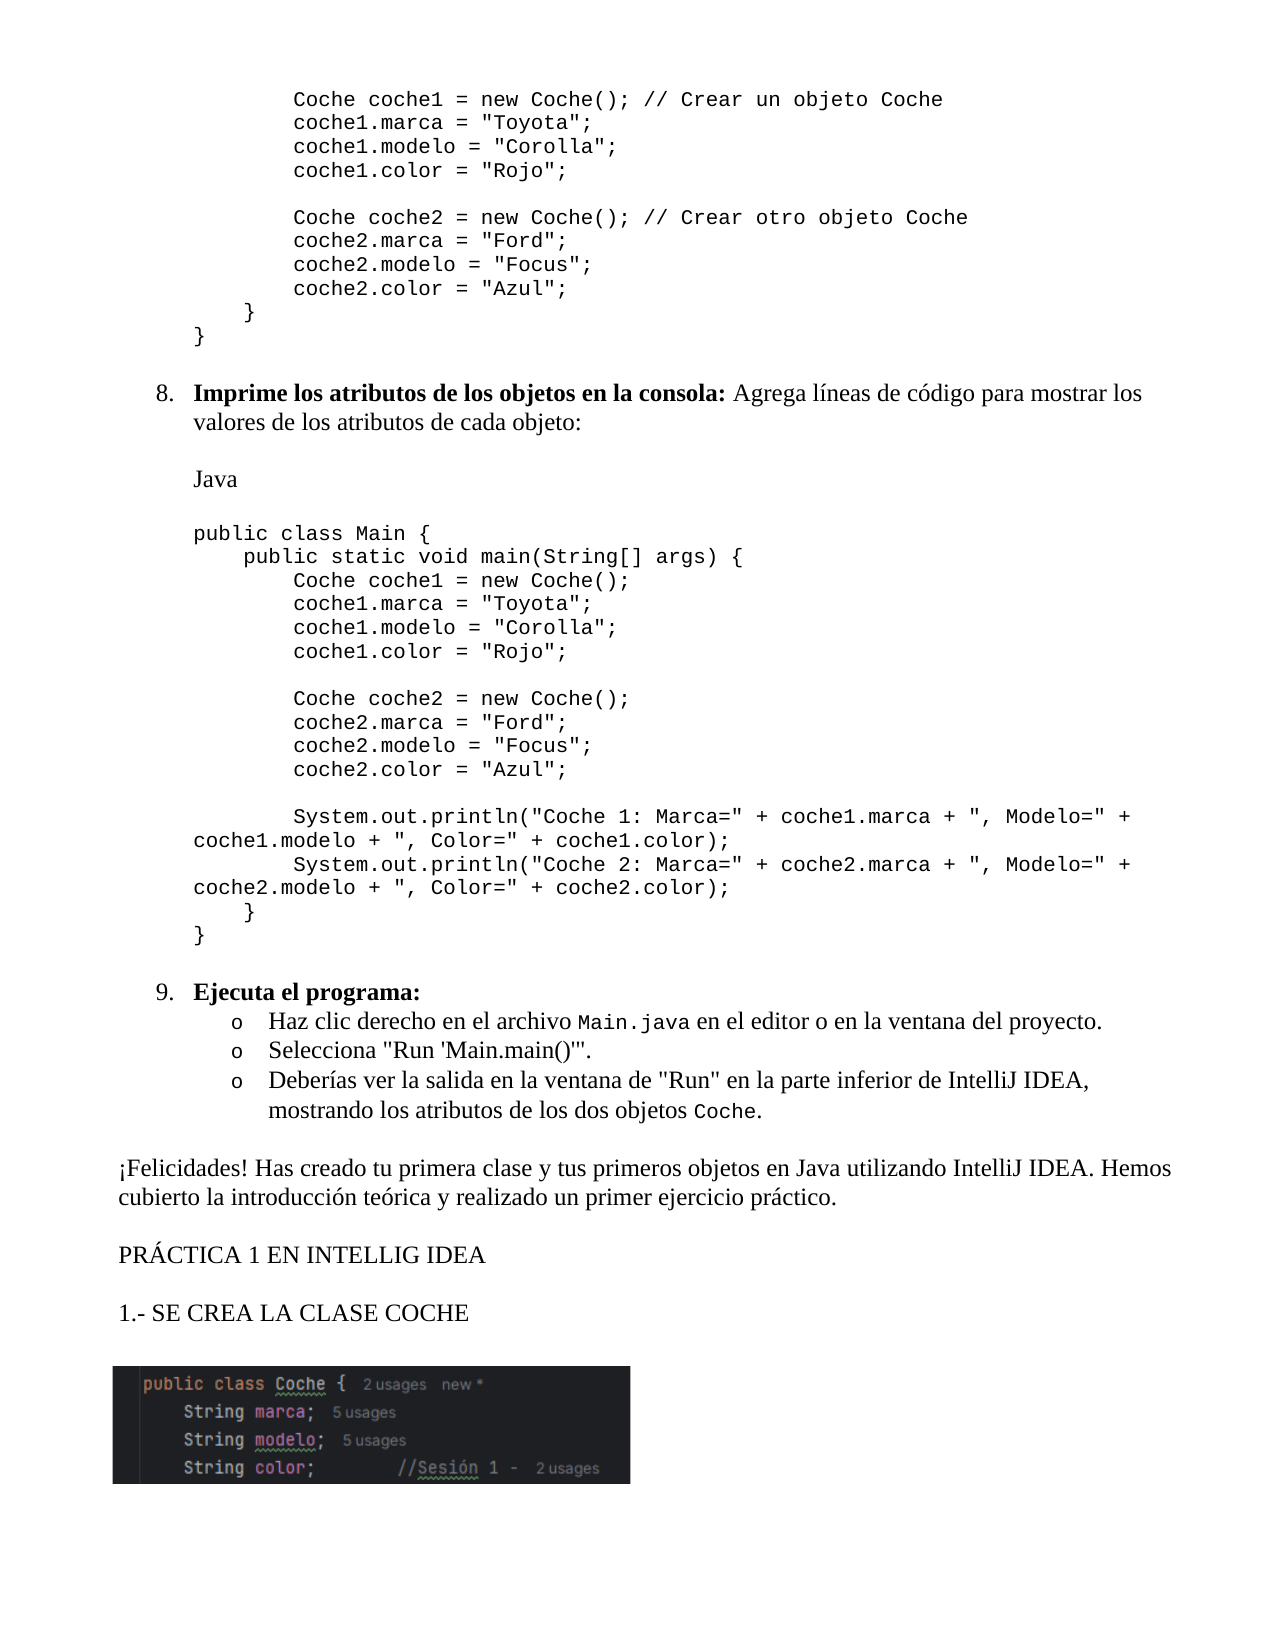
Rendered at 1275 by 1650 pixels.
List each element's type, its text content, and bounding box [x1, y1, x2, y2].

text coche1.marca = "Toyota"; [193, 593, 1181, 617]
text } [193, 325, 1181, 349]
text Coche coche2 = new Coche(); [193, 688, 1181, 712]
text coche2.marca = "Ford"; [193, 712, 1181, 735]
text coche1.color = "Rojo"; [193, 641, 1181, 664]
text Java [193, 464, 1181, 493]
text } [193, 301, 1181, 325]
text Coche coche1 = new Coche(); // Crear un objeto Coche [193, 89, 1181, 112]
text coche2.color = "Azul"; [193, 759, 1181, 783]
text Coche coche2 = new Coche(); // Crear otro objeto Coche [193, 207, 1181, 231]
list Haz clic derecho en el archivo Main.java en el editor o en la ventana del proyecto. [231, 1006, 1181, 1036]
text coche1.modelo = "Corolla"; [193, 617, 1181, 641]
text public class Main { [193, 522, 1181, 546]
text coche1.marca = "Toyota"; [193, 112, 1181, 136]
list Selecciona "Run 'Main.main()'". [231, 1036, 1181, 1065]
text System.out.println("Coche 2: Marca=" + coche2.marca + ", Modelo=" + coche2.modelo + ", Color=" + coche2.color); [193, 853, 1181, 901]
list Deberías ver la salida en la ventana de "Run" en la parte inferior de IntelliJ IDEA, mostrando los atributos de los dos objetos Coche. [231, 1065, 1181, 1124]
text Coche coche1 = new Coche(); [193, 570, 1181, 593]
text coche2.color = "Azul"; [193, 278, 1181, 301]
text public static void main(String[] args) { [193, 546, 1181, 570]
list Imprime los atributos de los objetos en la consola: Agrega líneas de código para mostrar los valores de los atributos de cada objeto: [156, 378, 1181, 435]
text ¡Felicidades! Has creado tu primera clase y tus primeros objetos en Java utilizando IntelliJ IDEA. Hemos cubierto la introducción teórica y realizado un primer ejercicio práctico. [118, 1153, 1181, 1211]
text } [193, 901, 1181, 924]
text } [193, 924, 1181, 948]
text System.out.println("Coche 1: Marca=" + coche1.marca + ", Modelo=" + coche1.modelo + ", Color=" + coche1.color); [193, 806, 1181, 853]
list Ejecuta el programa: [156, 977, 1181, 1006]
text 1.- SE CREA LA CLASE COCHE [118, 1298, 1181, 1327]
text coche2.modelo = "Focus"; [193, 735, 1181, 759]
text coche1.modelo = "Corolla"; [193, 136, 1181, 159]
text coche2.modelo = "Focus"; [193, 254, 1181, 278]
text coche2.marca = "Ford"; [193, 231, 1181, 254]
picture [112, 1366, 631, 1484]
text coche1.color = "Rojo"; [193, 159, 1181, 183]
text PRÁCTICA 1 EN INTELLIG IDEA [118, 1240, 1181, 1269]
